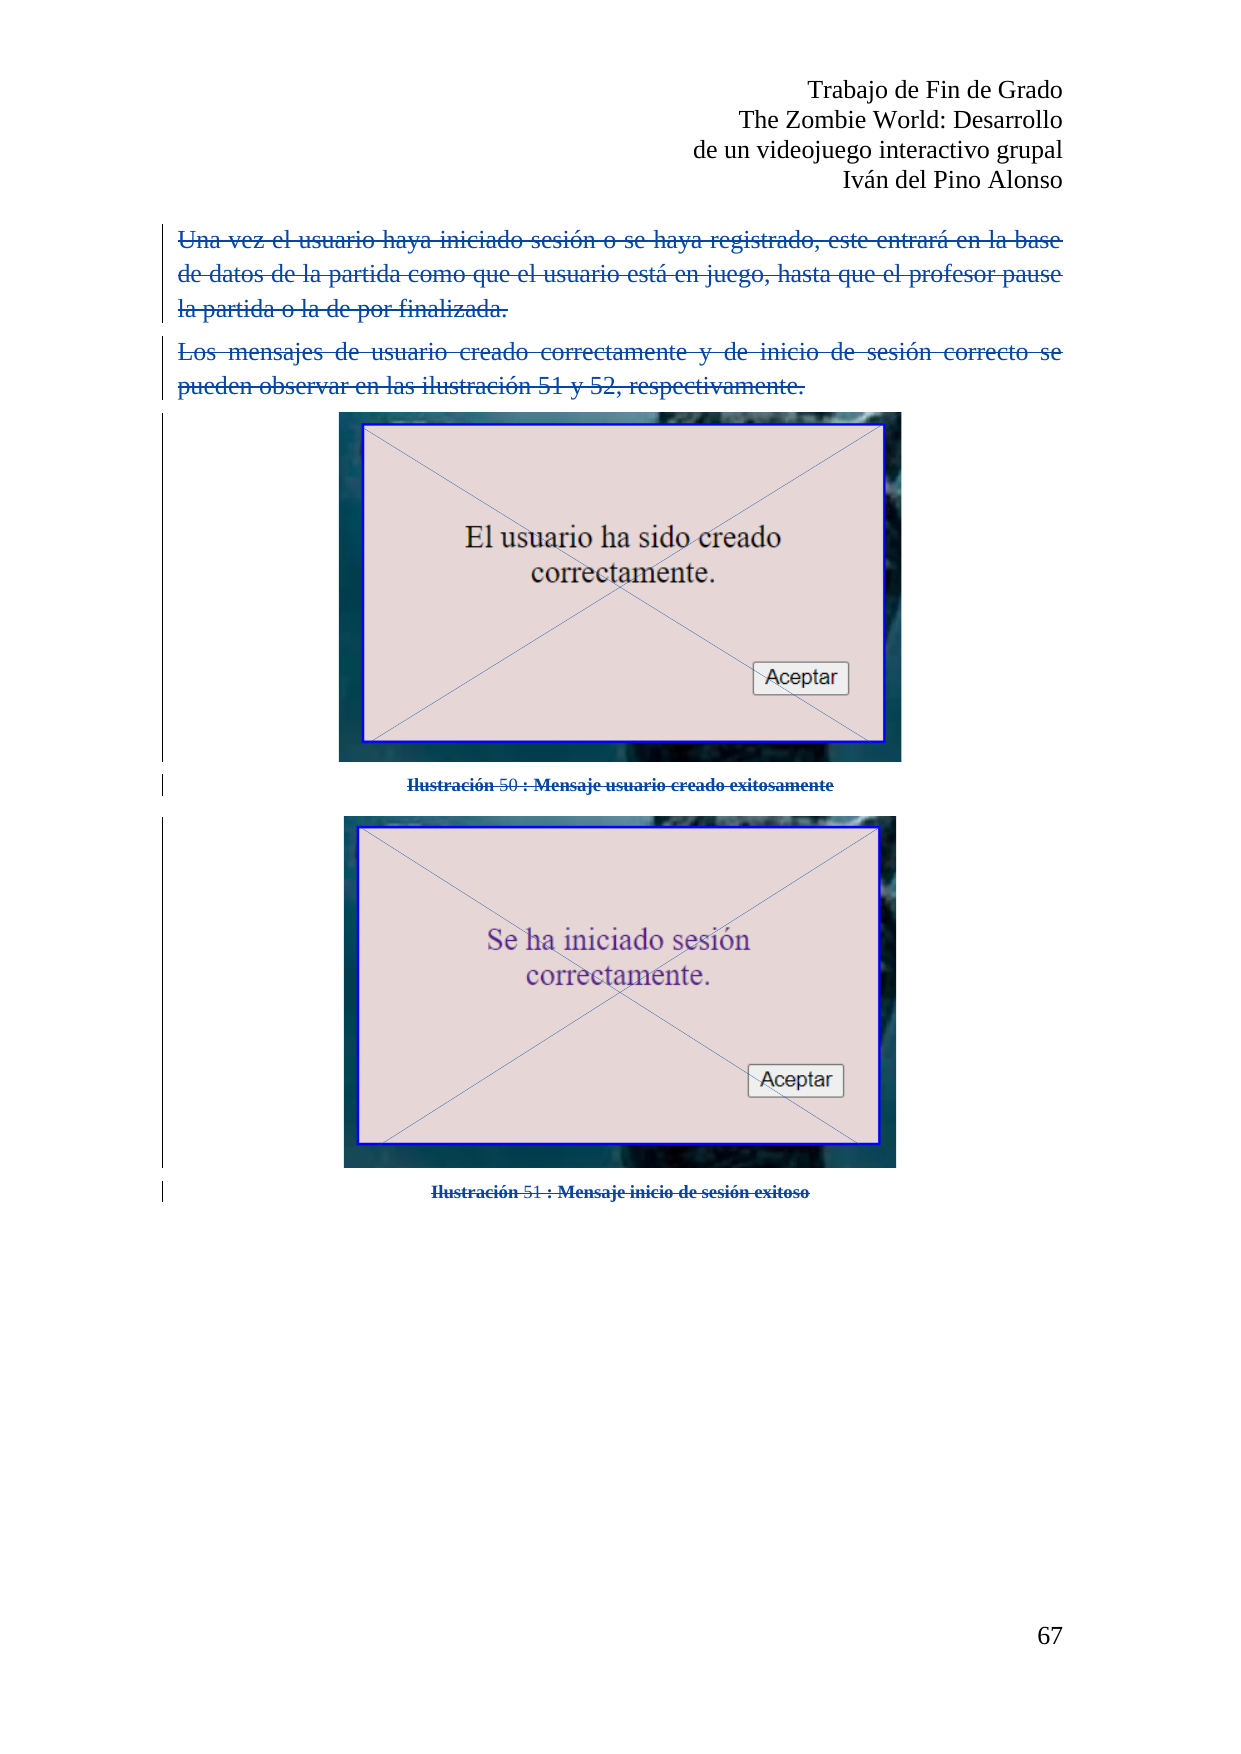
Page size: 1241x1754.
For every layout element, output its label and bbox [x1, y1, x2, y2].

picture [622, 818, 897, 1167]
picture [338, 414, 618, 761]
picture [622, 414, 902, 761]
picture [340, 588, 900, 762]
picture [340, 412, 900, 586]
picture [343, 818, 618, 1167]
picture [347, 816, 895, 991]
picture [346, 994, 894, 1168]
